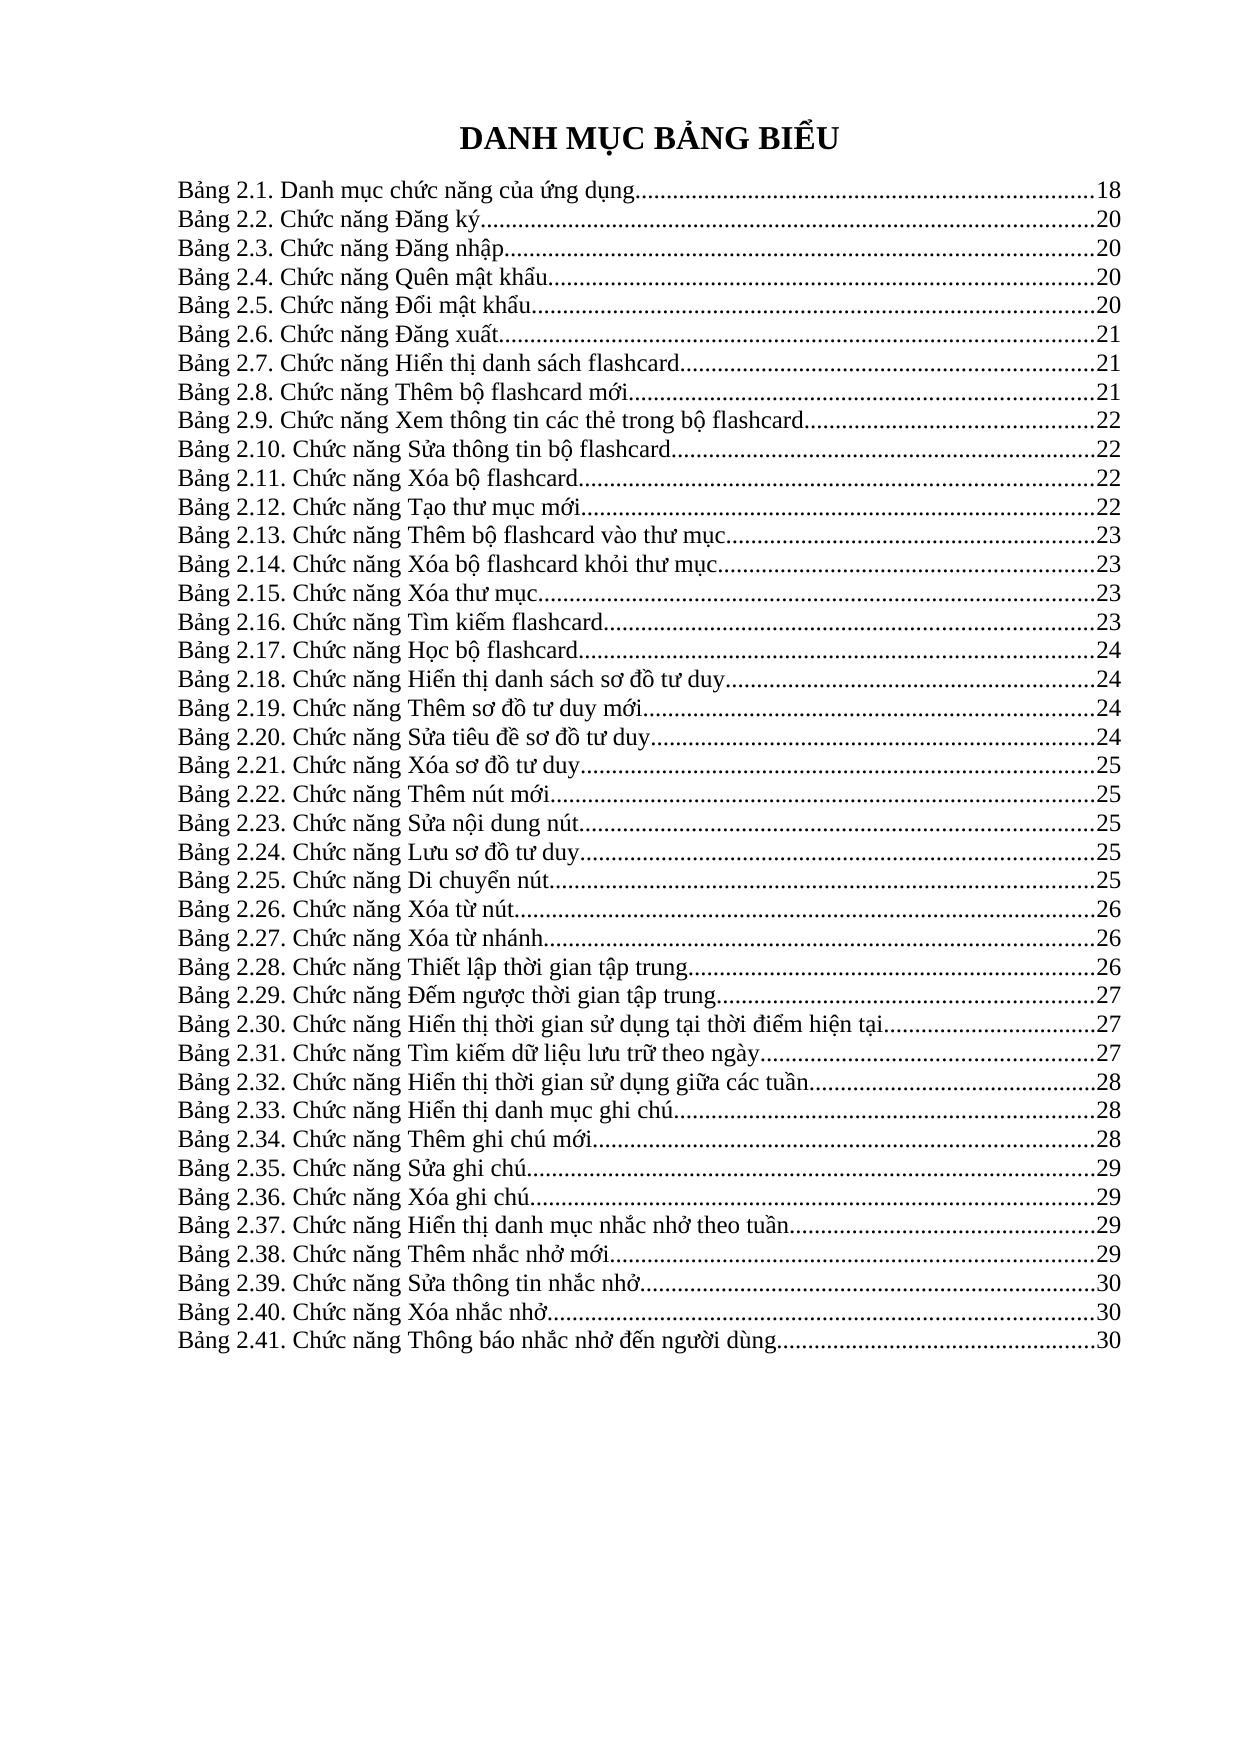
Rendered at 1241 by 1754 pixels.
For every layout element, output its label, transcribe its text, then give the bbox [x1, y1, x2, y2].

text Bảng 2.28. Chức năng Thiết lập thời gian tập trung 26 [177, 952, 1122, 981]
text Bảng 2.25. Chức năng Di chuyển nút 25 [177, 866, 1122, 894]
text Bảng 2.10. Chức năng Sửa thông tin bộ flashcard 22 [177, 434, 1122, 463]
text Bảng 2.1. Danh mục chức năng của ứng dụng 18 [177, 176, 1122, 204]
text Bảng 2.29. Chức năng Đếm ngược thời gian tập trung 27 [177, 981, 1122, 1009]
text Bảng 2.33. Chức năng Hiển thị danh mục ghi chú 28 [177, 1096, 1122, 1124]
text DANH MỤC BẢNG BIỂU [177, 118, 1122, 156]
text Bảng 2.24. Chức năng Lưu sơ đồ tư duy 25 [177, 837, 1122, 866]
text Bảng 2.27. Chức năng Xóa từ nhánh 26 [177, 923, 1122, 952]
text Bảng 2.30. Chức năng Hiển thị thời gian sử dụng tại thời điểm hiện tại 27 [177, 1009, 1122, 1038]
text Bảng 2.38. Chức năng Thêm nhắc nhở mới 29 [177, 1239, 1122, 1268]
text Bảng 2.17. Chức năng Học bộ flashcard 24 [177, 636, 1122, 664]
text Bảng 2.15. Chức năng Xóa thư mục 23 [177, 578, 1122, 607]
text Bảng 2.6. Chức năng Đăng xuất 21 [177, 319, 1122, 348]
text Bảng 2.3. Chức năng Đăng nhập 20 [177, 233, 1122, 262]
text Bảng 2.26. Chức năng Xóa từ nút 26 [177, 894, 1122, 923]
text Bảng 2.34. Chức năng Thêm ghi chú mới 28 [177, 1124, 1122, 1153]
text Bảng 2.13. Chức năng Thêm bộ flashcard vào thư mục 23 [177, 521, 1122, 549]
text Bảng 2.16. Chức năng Tìm kiếm flashcard 23 [177, 607, 1122, 636]
text Bảng 2.36. Chức năng Xóa ghi chú 29 [177, 1182, 1122, 1211]
text Bảng 2.12. Chức năng Tạo thư mục mới 22 [177, 492, 1122, 521]
text Bảng 2.18. Chức năng Hiển thị danh sách sơ đồ tư duy 24 [177, 664, 1122, 693]
text Bảng 2.11. Chức năng Xóa bộ flashcard 22 [177, 463, 1122, 492]
text Bảng 2.41. Chức năng Thông báo nhắc nhở đến người dùng 30 [177, 1326, 1122, 1354]
text Bảng 2.39. Chức năng Sửa thông tin nhắc nhở 30 [177, 1268, 1122, 1297]
text Bảng 2.31. Chức năng Tìm kiếm dữ liệu lưu trữ theo ngày 27 [177, 1038, 1122, 1067]
text Bảng 2.5. Chức năng Đổi mật khẩu 20 [177, 291, 1122, 319]
text Bảng 2.37. Chức năng Hiển thị danh mục nhắc nhở theo tuần 29 [177, 1211, 1122, 1239]
text Bảng 2.22. Chức năng Thêm nút mới 25 [177, 779, 1122, 808]
text Bảng 2.40. Chức năng Xóa nhắc nhở 30 [177, 1297, 1122, 1326]
text Bảng 2.23. Chức năng Sửa nội dung nút 25 [177, 808, 1122, 837]
text Bảng 2.19. Chức năng Thêm sơ đồ tư duy mới 24 [177, 693, 1122, 722]
text Bảng 2.7. Chức năng Hiển thị danh sách flashcard 21 [177, 348, 1122, 377]
text Bảng 2.4. Chức năng Quên mật khẩu 20 [177, 262, 1122, 291]
text Bảng 2.35. Chức năng Sửa ghi chú 29 [177, 1153, 1122, 1182]
text Bảng 2.14. Chức năng Xóa bộ flashcard khỏi thư mục 23 [177, 549, 1122, 578]
text Bảng 2.20. Chức năng Sửa tiêu đề sơ đồ tư duy 24 [177, 722, 1122, 751]
text Bảng 2.32. Chức năng Hiển thị thời gian sử dụng giữa các tuần 28 [177, 1067, 1122, 1096]
text Bảng 2.9. Chức năng Xem thông tin các thẻ trong bộ flashcard 22 [177, 406, 1122, 434]
text Bảng 2.2. Chức năng Đăng ký 20 [177, 204, 1122, 233]
text Bảng 2.8. Chức năng Thêm bộ flashcard mới 21 [177, 377, 1122, 406]
text Bảng 2.21. Chức năng Xóa sơ đồ tư duy 25 [177, 751, 1122, 779]
